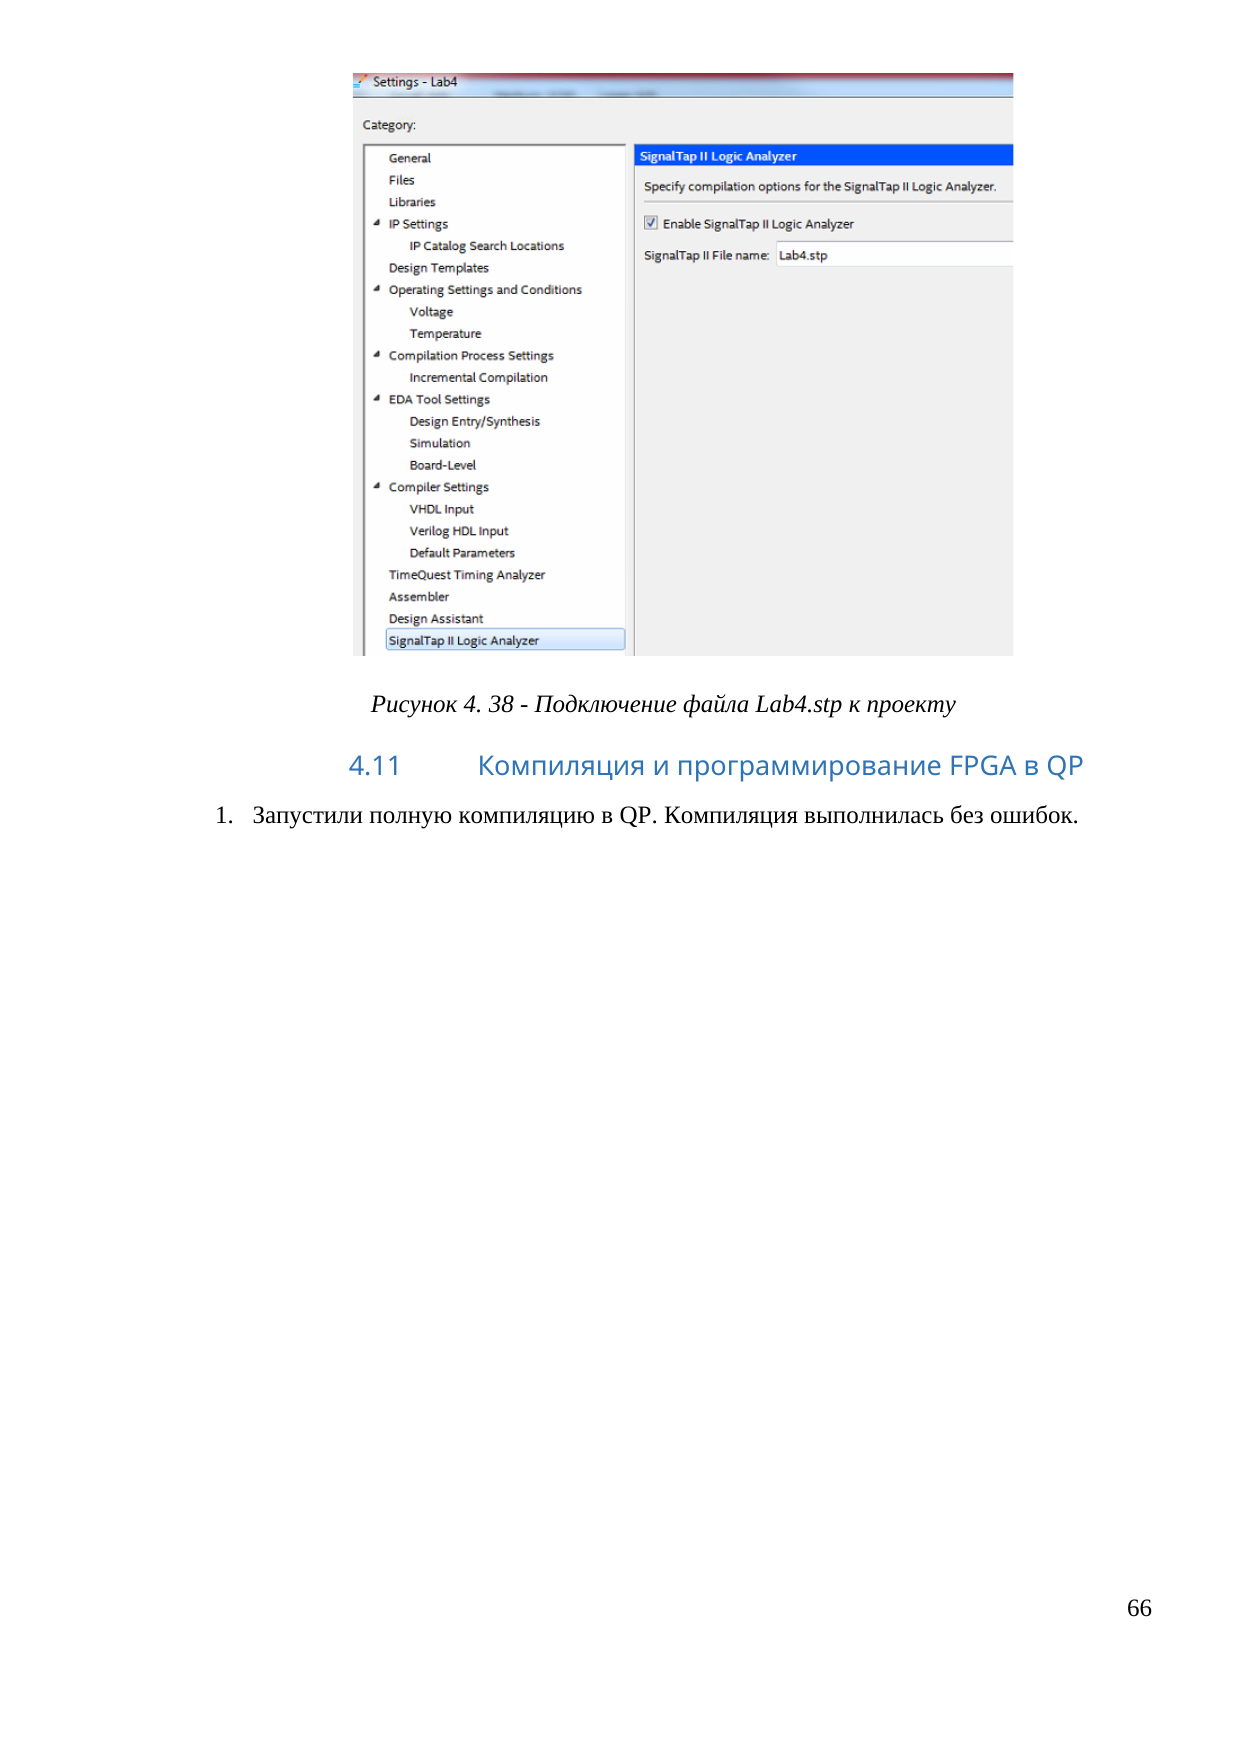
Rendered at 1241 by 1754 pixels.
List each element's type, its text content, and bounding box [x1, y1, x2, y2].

picture [352, 73, 1014, 656]
text Рисунок 4. 38 - Подключение файла Lab4.stp к проекту [177, 689, 1152, 718]
list Запустили полную компиляцию в QP. Компиляция выполнилась без ошибок. [215, 800, 1152, 828]
subtitle Компиляция и программирование FPGA в QP [311, 747, 1152, 784]
